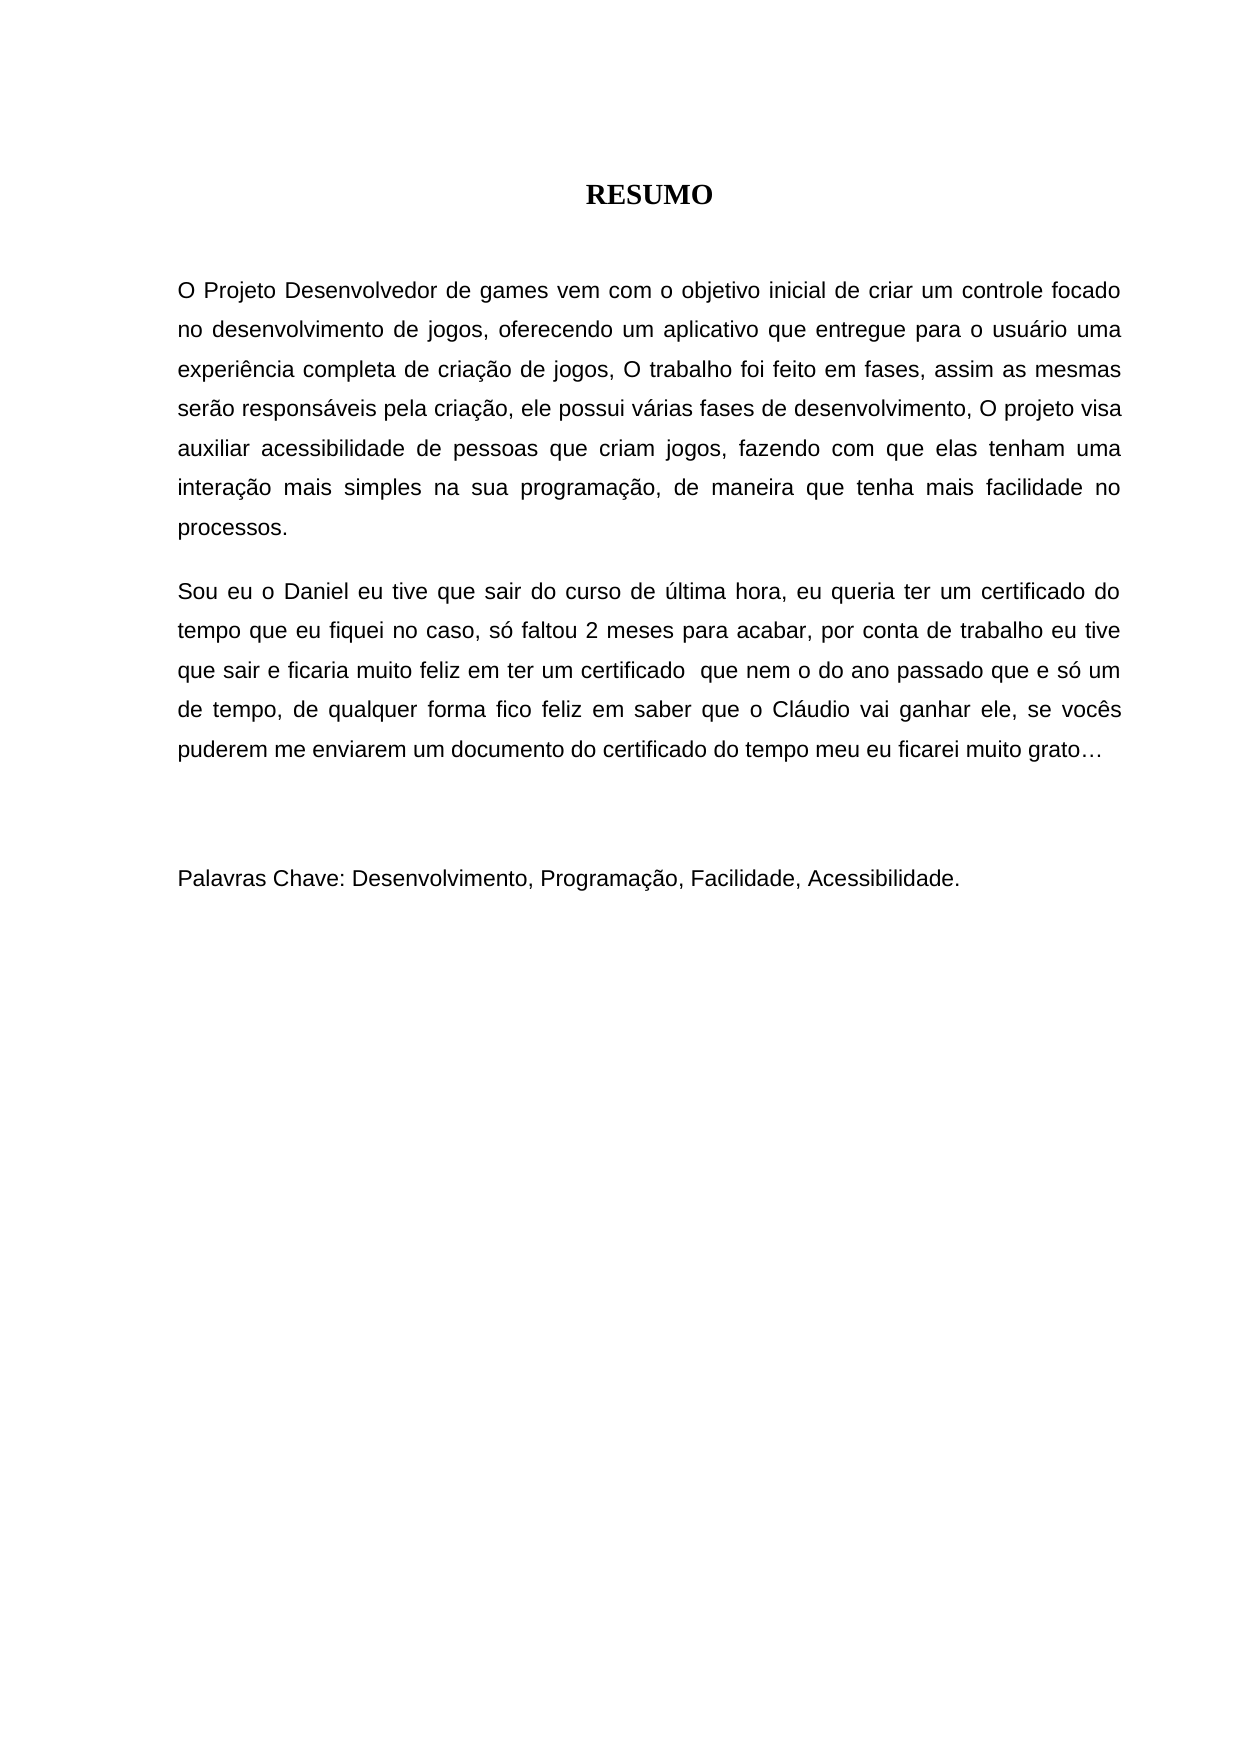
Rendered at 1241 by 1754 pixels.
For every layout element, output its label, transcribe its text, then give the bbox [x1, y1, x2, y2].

text O Projeto Desenvolvedor de games vem com o objetivo inicial de criar um controle focado no desenvolvimento de jogos, oferecendo um aplicativo que entregue para o usuário uma experiência completa de criação de jogos, O trabalho foi feito em fases, assim as mesmas serão responsáveis pela criação, ele possui várias fases de desenvolvimento, O projeto visa auxiliar acessibilidade de pessoas que criam jogos, fazendo com que elas tenham uma interação mais simples na sua programação, de maneira que tenha mais facilidade no processos. [177, 277, 1122, 540]
text Palavras Chave: Desenvolvimento, Programação, Facilidade, Acessibilidade. [177, 865, 1122, 891]
text RESUMO [177, 177, 1122, 211]
text Sou eu o Daniel eu tive que sair do curso de última hora, eu queria ter um certificado do tempo que eu fiquei no caso, só faltou 2 meses para acabar, por conta de trabalho eu tive que sair e ficaria muito feliz em ter um certificado que nem o do ano passado que e só um de tempo, de qualquer forma fico feliz em saber que o Cláudio vai ganhar ele, se vocês puderem me enviarem um documento do certificado do tempo meu eu ficarei muito grato… [177, 578, 1122, 762]
